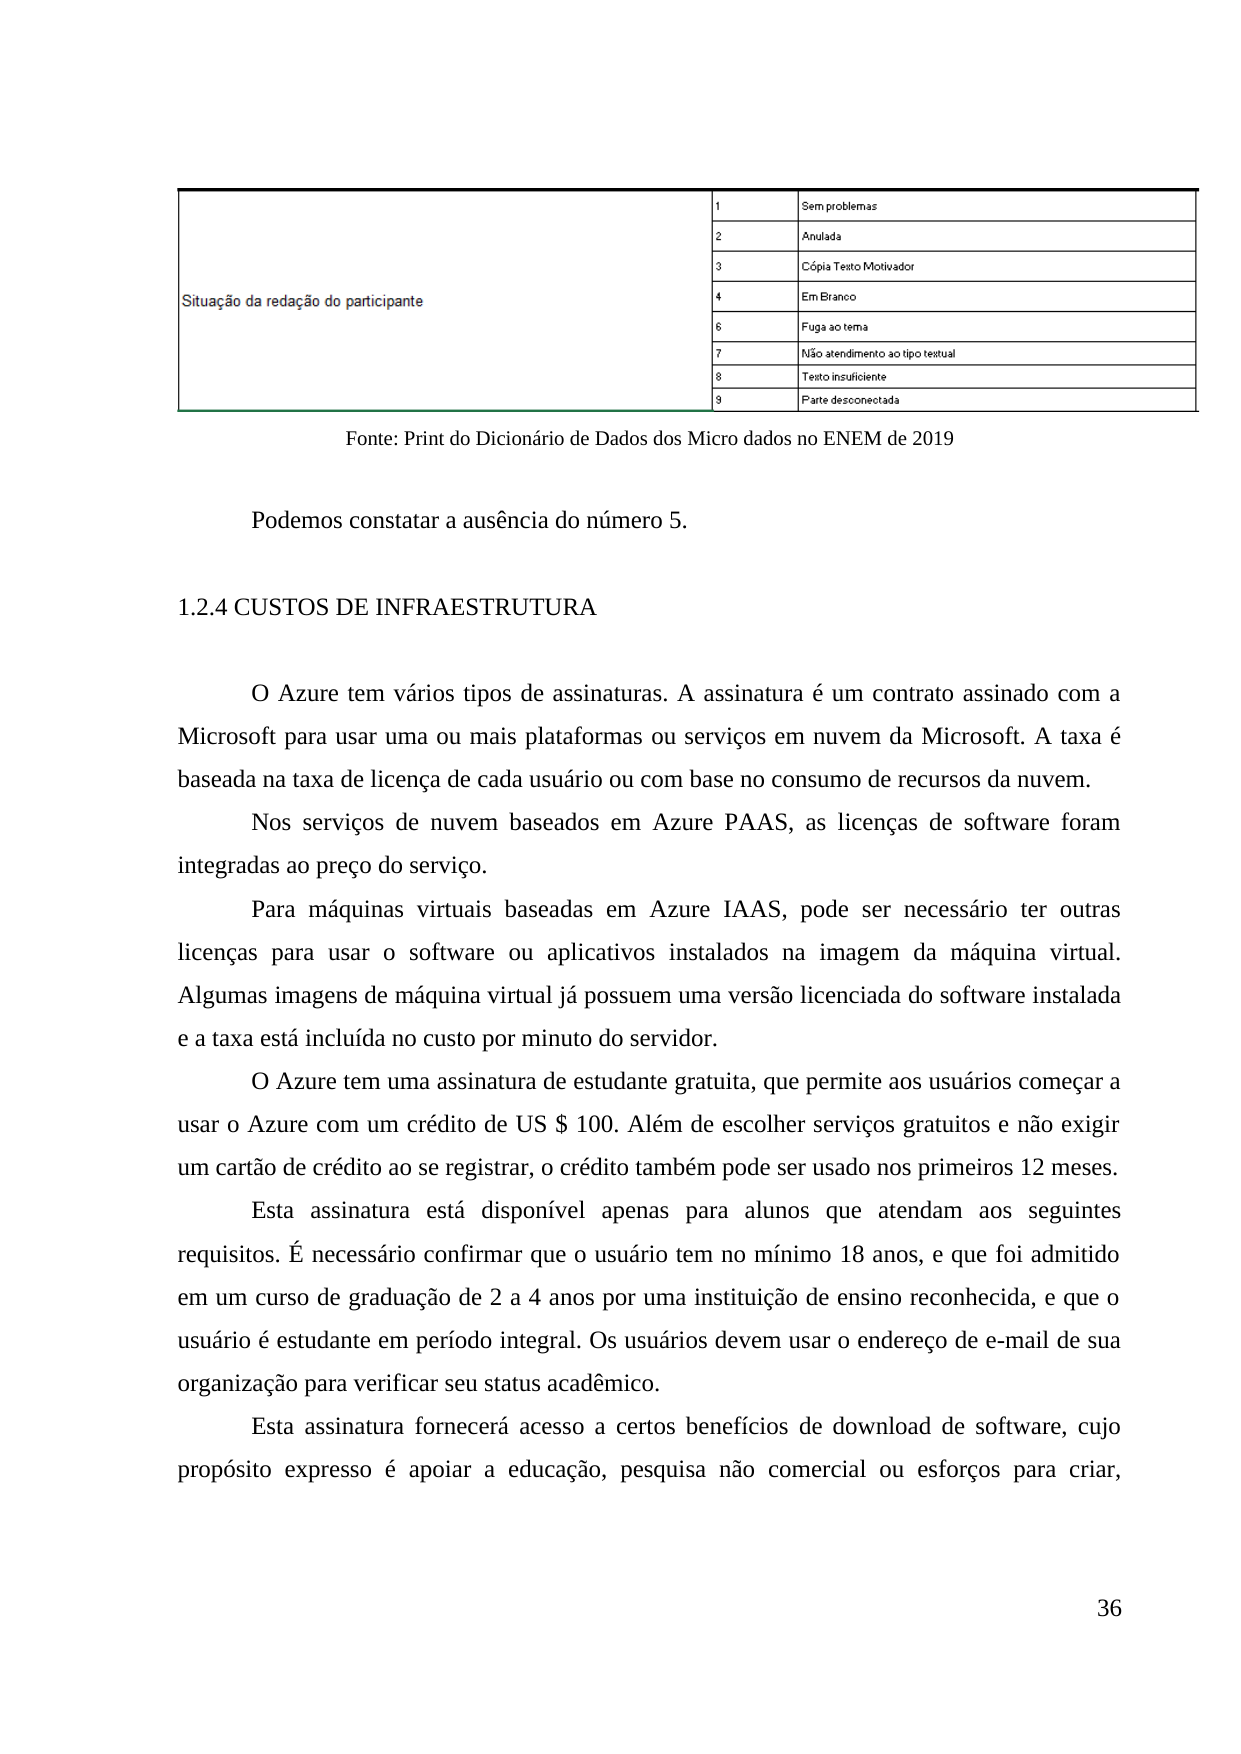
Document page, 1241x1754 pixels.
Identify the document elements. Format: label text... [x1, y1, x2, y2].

text Para máquinas virtuais baseadas em Azure IAAS, pode ser necessário ter outras licenças para usar o software ou aplicativos instalados na imagem da máquina virtual. Algumas imagens de máquina virtual já possuem uma versão licenciada do software instalada e a taxa está incluída no custo por minuto do servidor. [177, 894, 1122, 1052]
text Nos serviços de nuvem baseados em Azure PAAS, as licenças de software foram integradas ao preço do serviço. [177, 807, 1122, 879]
text Podemos constatar a ausência do número 5. [177, 506, 1122, 534]
text O Azure tem vários tipos de assinaturas. A assinatura é um contrato assinado com a Microsoft para usar uma ou mais plataformas ou serviços em nuvem da Microsoft. A taxa é baseada na taxa de licença de cada usuário ou com base no consumo de recursos da nuvem. [177, 678, 1122, 793]
text Fonte: Print do Dicionário de Dados dos Micro dados no ENEM de 2019 [177, 426, 1122, 450]
text O Azure tem uma assinatura de estudante gratuita, que permite aos usuários começar a usar o Azure com um crédito de US $ 100. Além de escolher serviços gratuitos e não exigir um cartão de crédito ao se registrar, o crédito também pode ser usado nos primeiros 12 meses. [177, 1066, 1122, 1181]
text Esta assinatura está disponível apenas para alunos que atendam aos seguintes requisitos. É necessário confirmar que o usuário tem no mínimo 18 anos, e que foi admitido em um curso de graduação de 2 a 4 anos por uma instituição de ensino reconhecida, e que o usuário é estudante em período integral. Os usuários devem usar o endereço de e-mail de sua organização para verificar seu status acadêmico. [177, 1196, 1122, 1397]
picture [177, 188, 1200, 412]
subtitle 1.2.4 CUSTOS DE INFRAESTRUTURA [177, 592, 1122, 621]
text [177, 1411, 1122, 1483]
